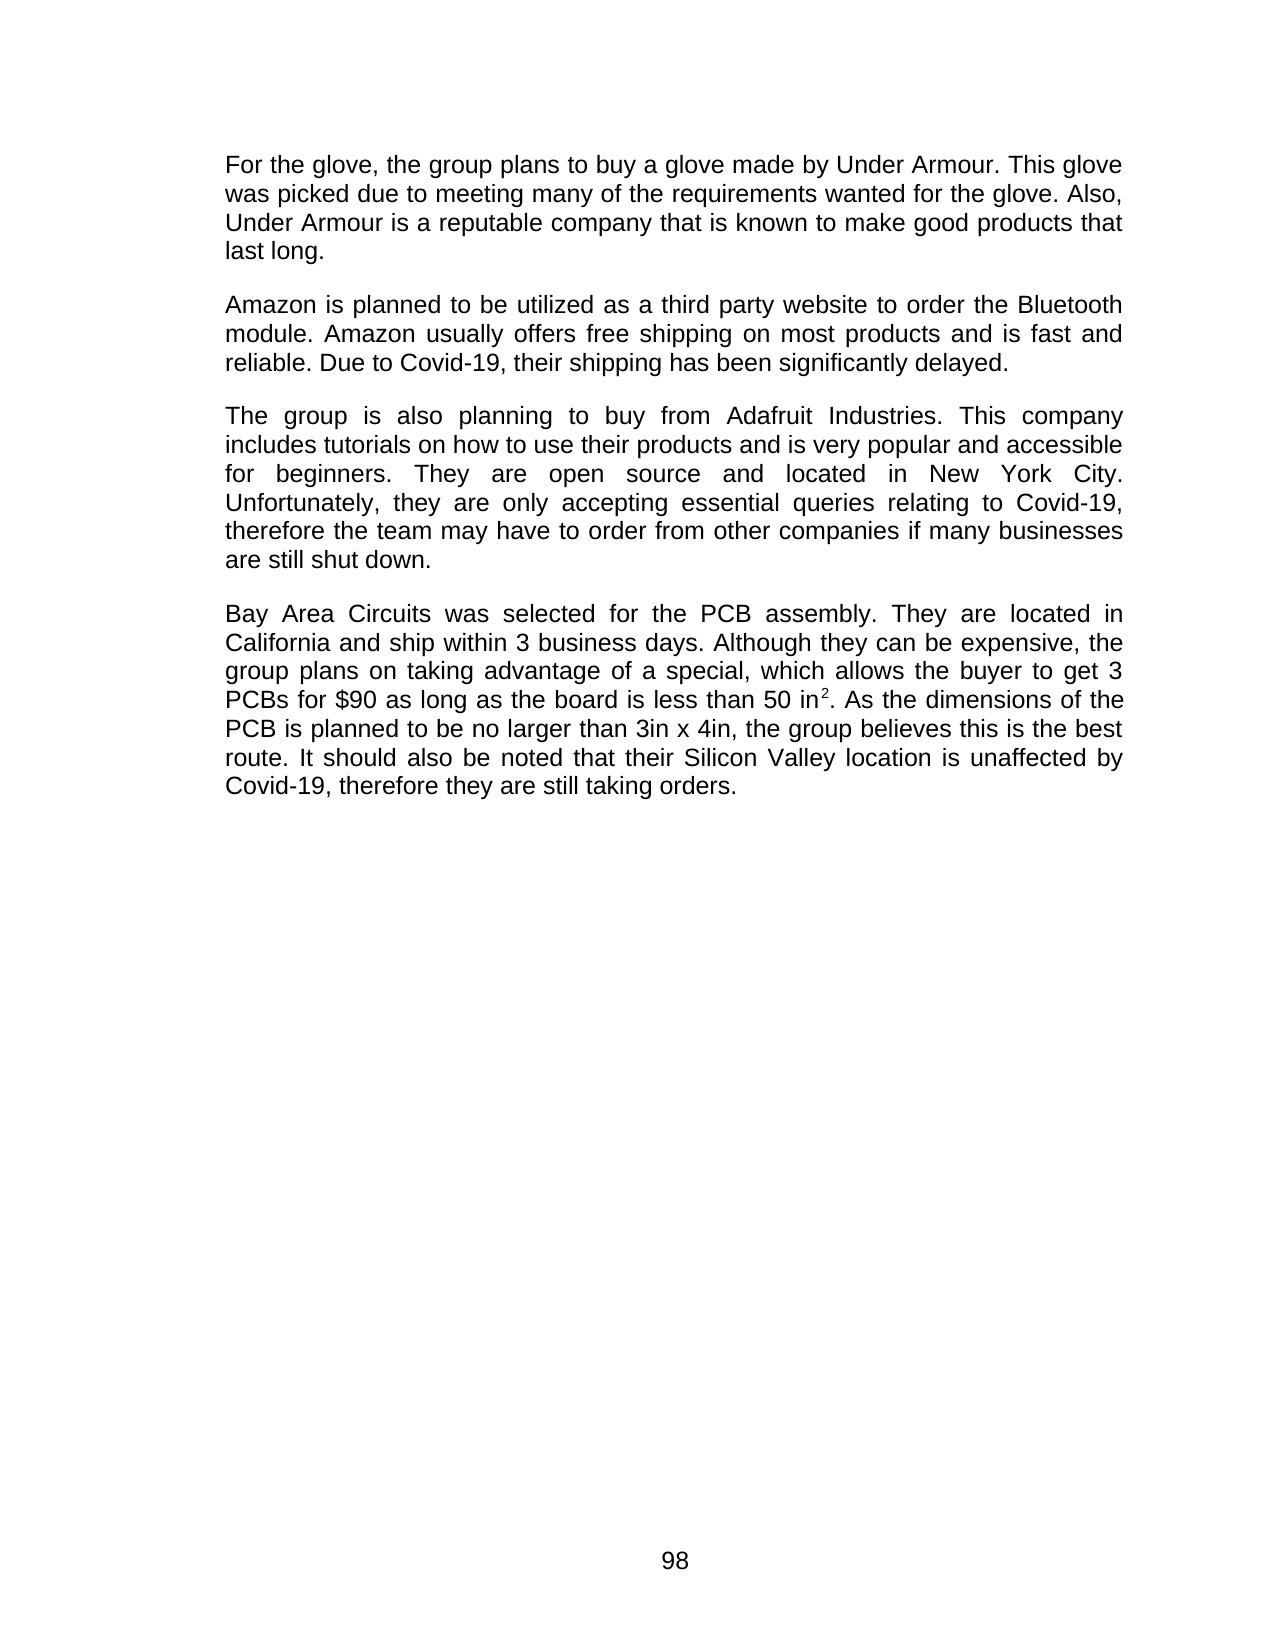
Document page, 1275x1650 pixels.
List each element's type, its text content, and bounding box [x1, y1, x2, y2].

text Amazon is planned to be utilized as a third party website to order the Bluetooth module. Amazon usually offers free shipping on most products and is fast and reliable. Due to Covid-19, their shipping has been significantly delayed. [225, 290, 1125, 376]
text Bay Area Circuits was selected for the PCB assembly. They are located in California and ship within 3 business days. Although they can be expensive, the group plans on taking advantage of a special, which allows the buyer to get 3 PCBs for $90 as long as the board is less than 50 in2. As the dimensions of the PCB is planned to be no larger than 3in x 4in, the group believes this is the best route. It should also be noted that their Silicon Valley location is unaffected by Covid-19, therefore they are still taking orders. [225, 599, 1125, 800]
text For the glove, the group plans to buy a glove made by Under Armour. This glove was picked due to meeting many of the requirements wanted for the glove. Also, Under Armour is a reputable company that is known to make good products that last long. [225, 150, 1125, 265]
text The group is also planning to buy from Adafruit Industries. This company includes tutorials on how to use their products and is very popular and accessible for beginners. They are open source and located in New York City. Unfortunately, they are only accepting essential queries relating to Covid-19, therefore the team may have to order from other companies if many businesses are still shut down. [225, 401, 1125, 574]
